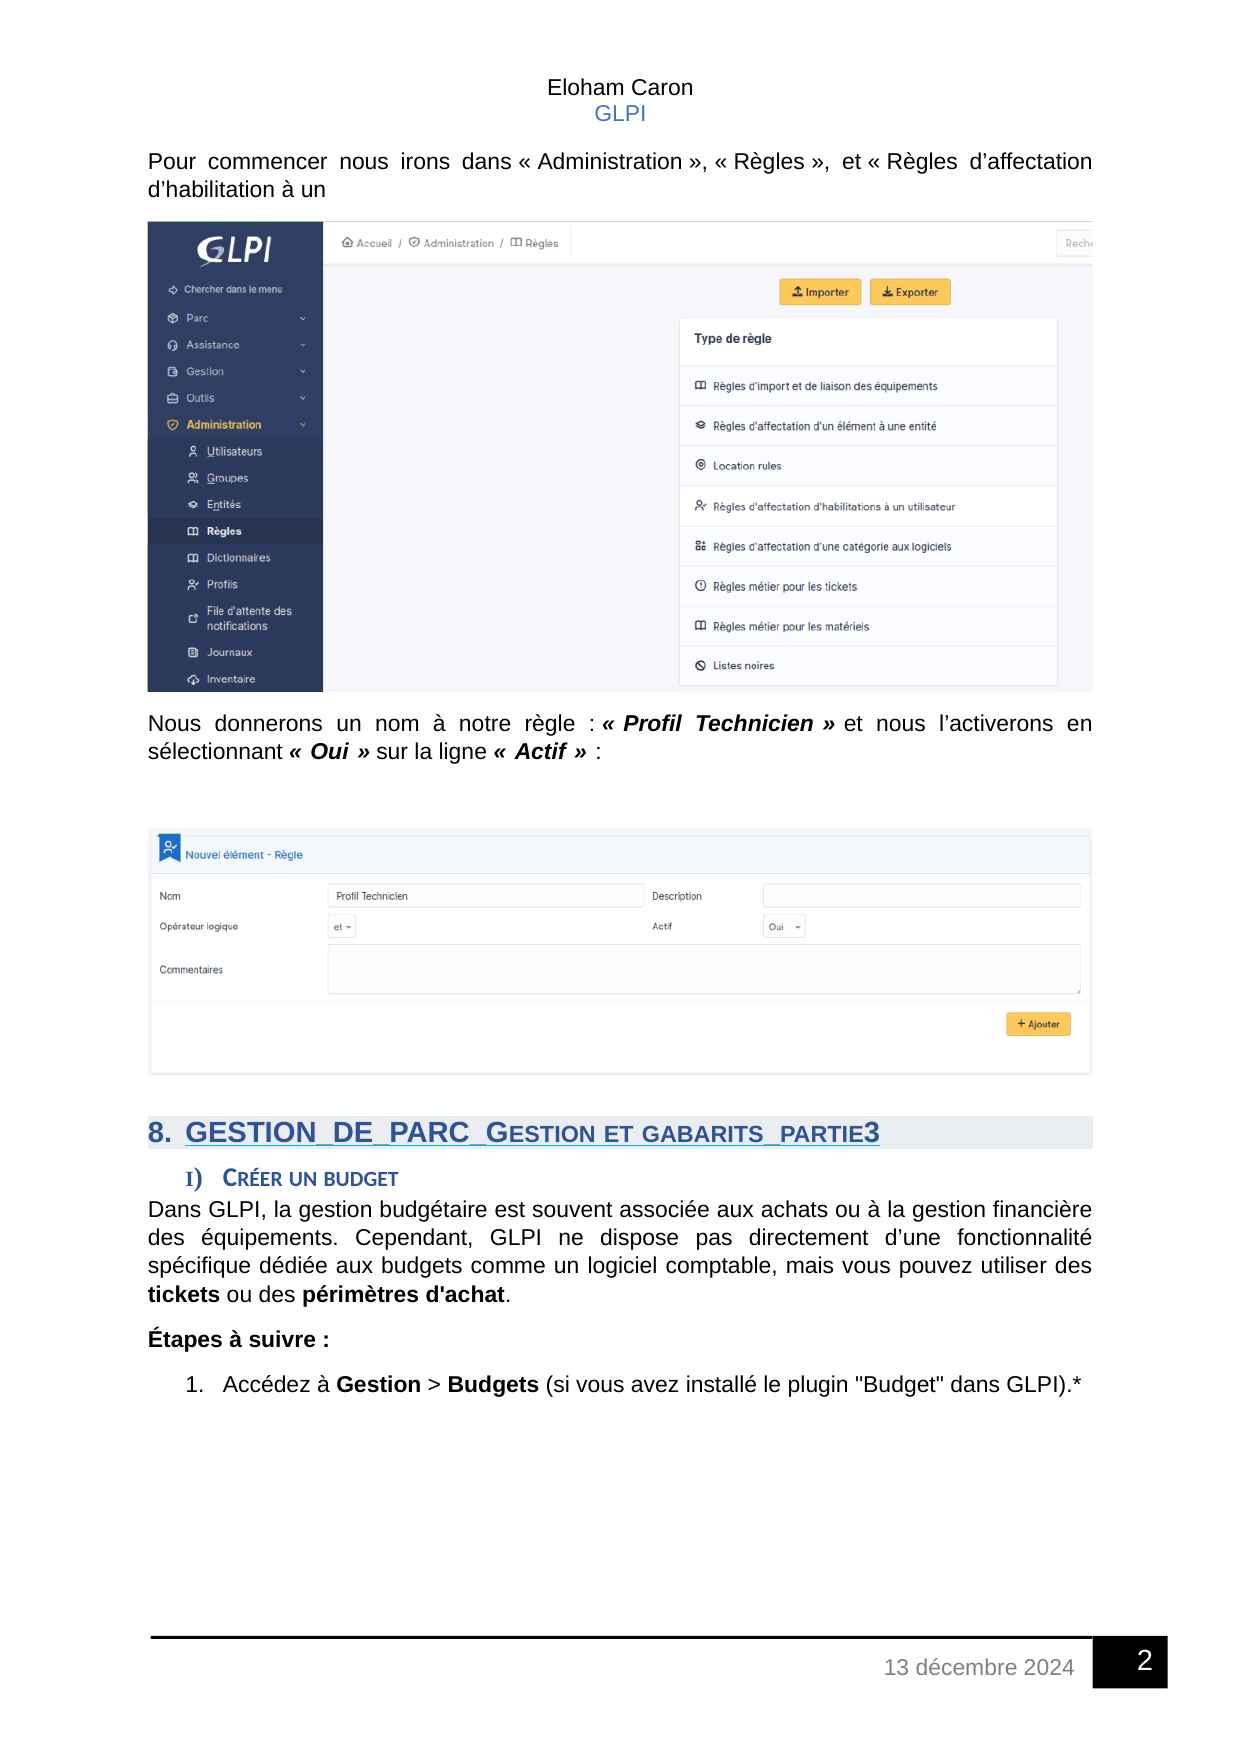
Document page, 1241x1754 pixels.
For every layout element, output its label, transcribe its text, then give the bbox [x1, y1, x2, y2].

picture [147, 828, 1093, 1076]
text Nous donnerons un nom à notre règle : « Profil Technicien » et nous l’activerons en sélectionnant « Oui » sur la ligne « Actif » : [148, 710, 1093, 765]
subtitle Créer un budget [185, 1160, 1093, 1193]
subtitle GESTION_DE_PARC_Gestion et gabarits_partie3 [148, 1116, 1093, 1149]
list Accédez à Gestion > Budgets (si vous avez installé le plugin "Budget" dans GLPI).* [185, 1371, 1093, 1397]
picture [147, 221, 1093, 692]
text Dans GLPI, la gestion budgétaire est souvent associée aux achats ou à la gestion financière des équipements. Cependant, GLPI ne dispose pas directement d’une fonctionnalité spécifique dédiée aux budgets comme un logiciel comptable, mais vous pouvez utiliser des tickets ou des périmètres d'achat. [148, 1196, 1093, 1307]
text Étapes à suivre : [148, 1326, 1093, 1352]
text Pour commencer nous irons dans « Administration », « Règles », et « Règles d’affectation d’habilitation à un [148, 148, 1093, 202]
